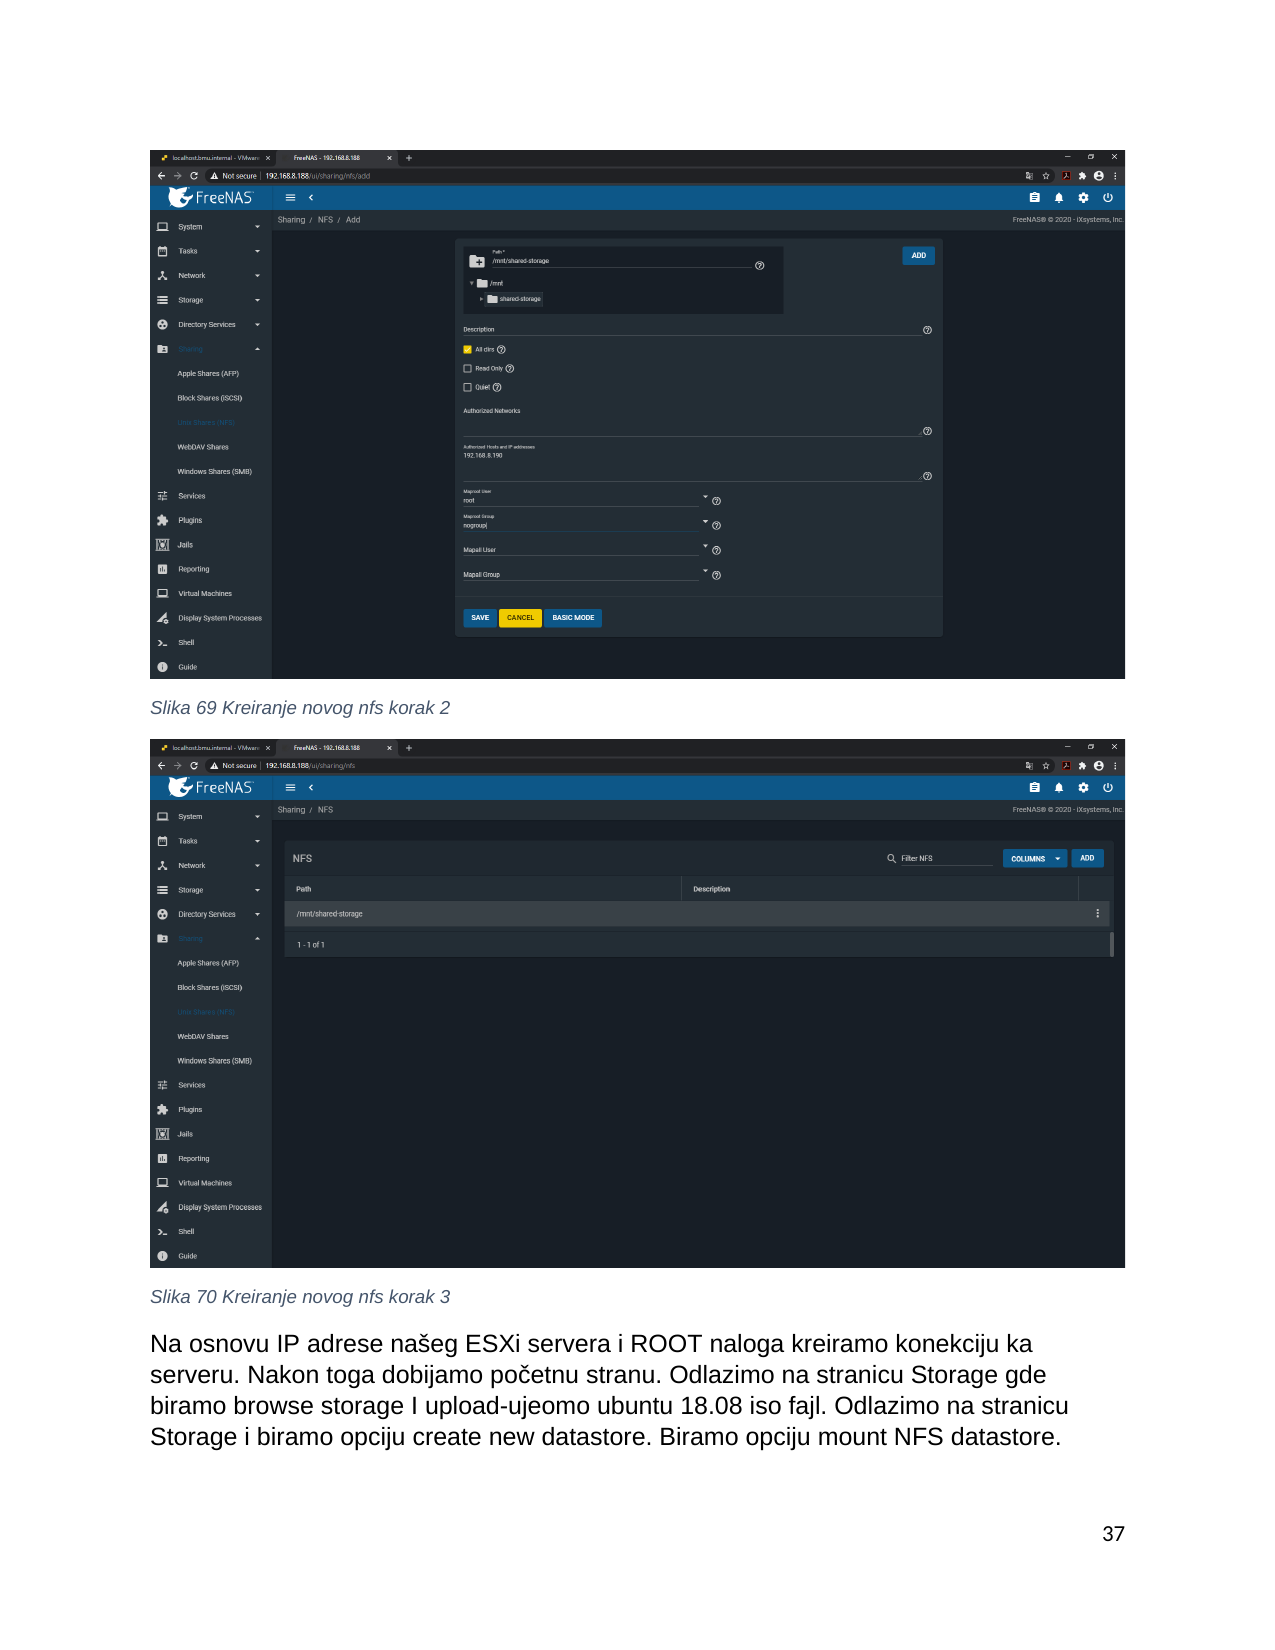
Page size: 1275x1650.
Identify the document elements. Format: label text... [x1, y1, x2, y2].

picture [150, 739, 1125, 1268]
text Slika 69 Kreiranje novog nfs korak 2 [150, 697, 1125, 718]
picture [150, 150, 1125, 679]
text Slika 70 Kreiranje novog nfs korak 3 [150, 1286, 1125, 1308]
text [150, 1329, 1125, 1451]
